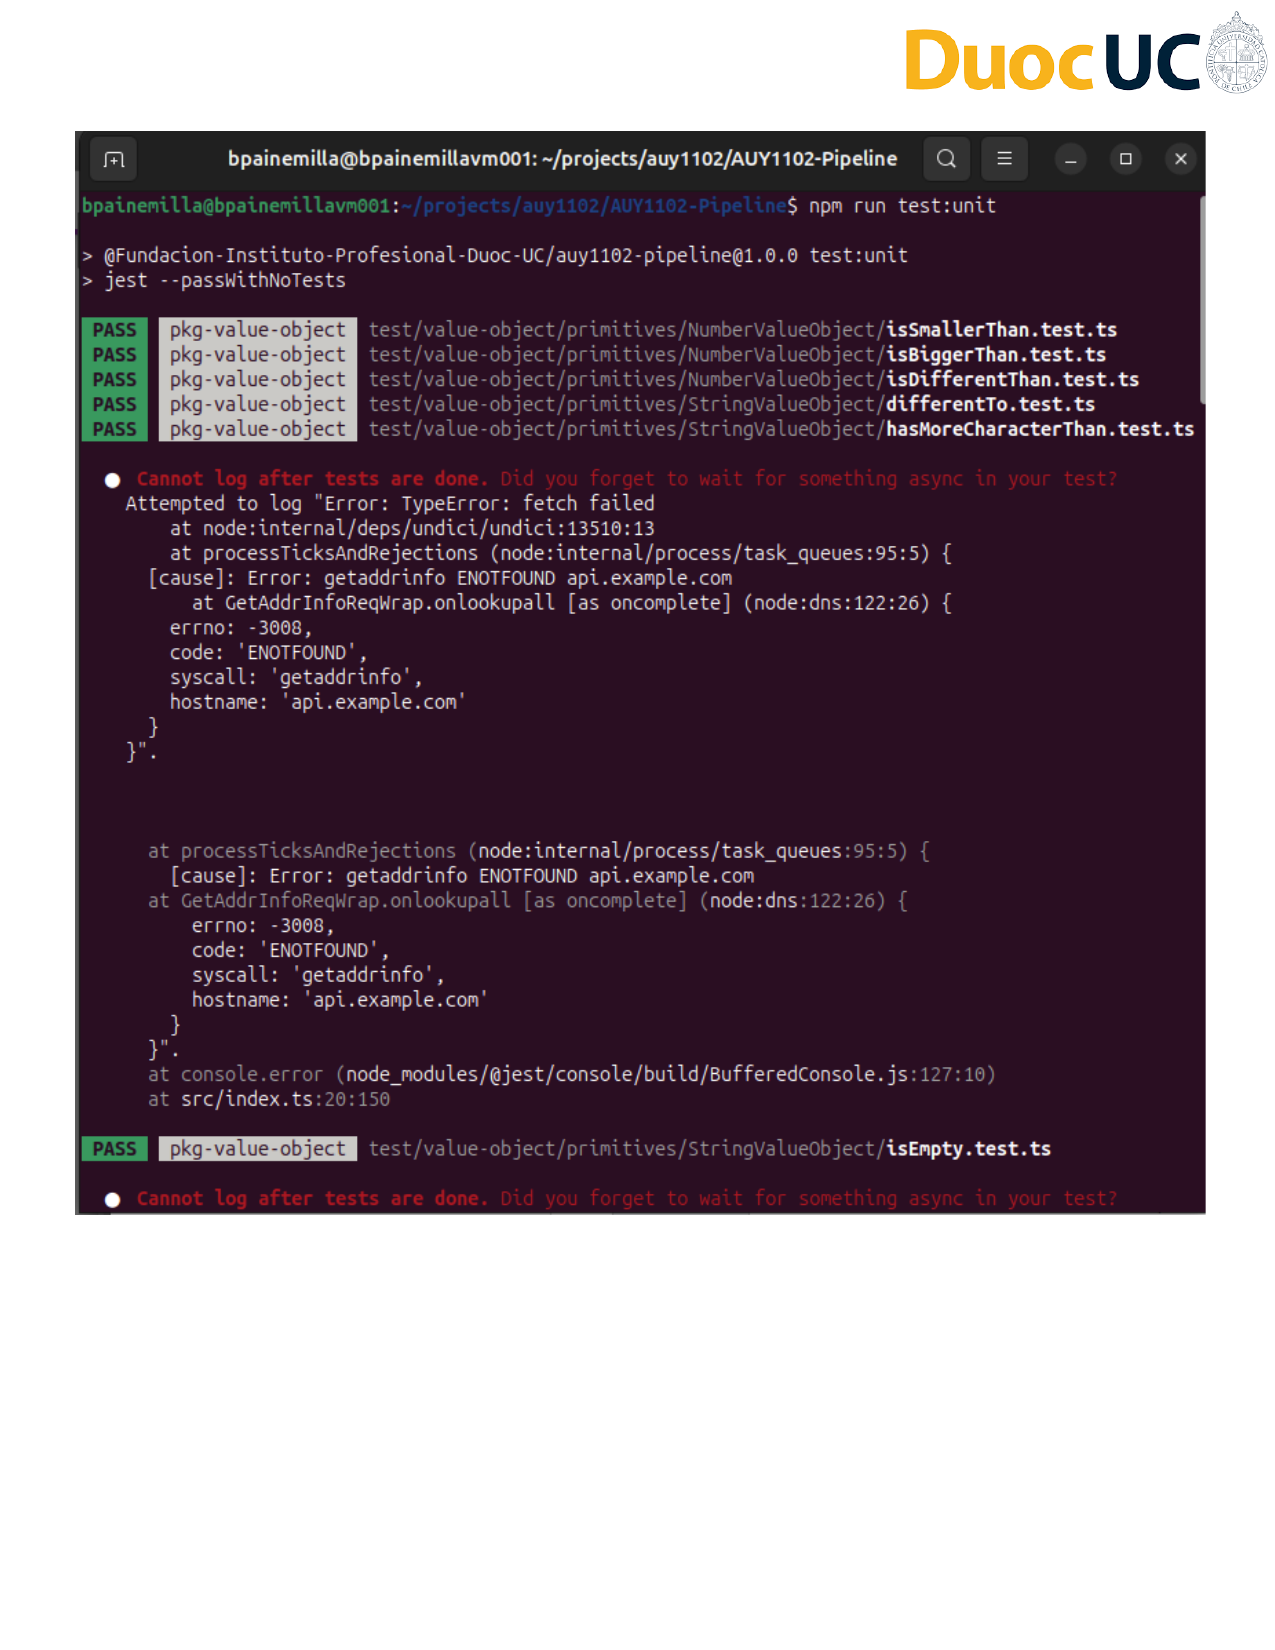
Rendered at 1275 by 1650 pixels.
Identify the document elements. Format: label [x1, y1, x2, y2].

picture [901, 6, 1270, 94]
picture [75, 131, 1206, 1215]
